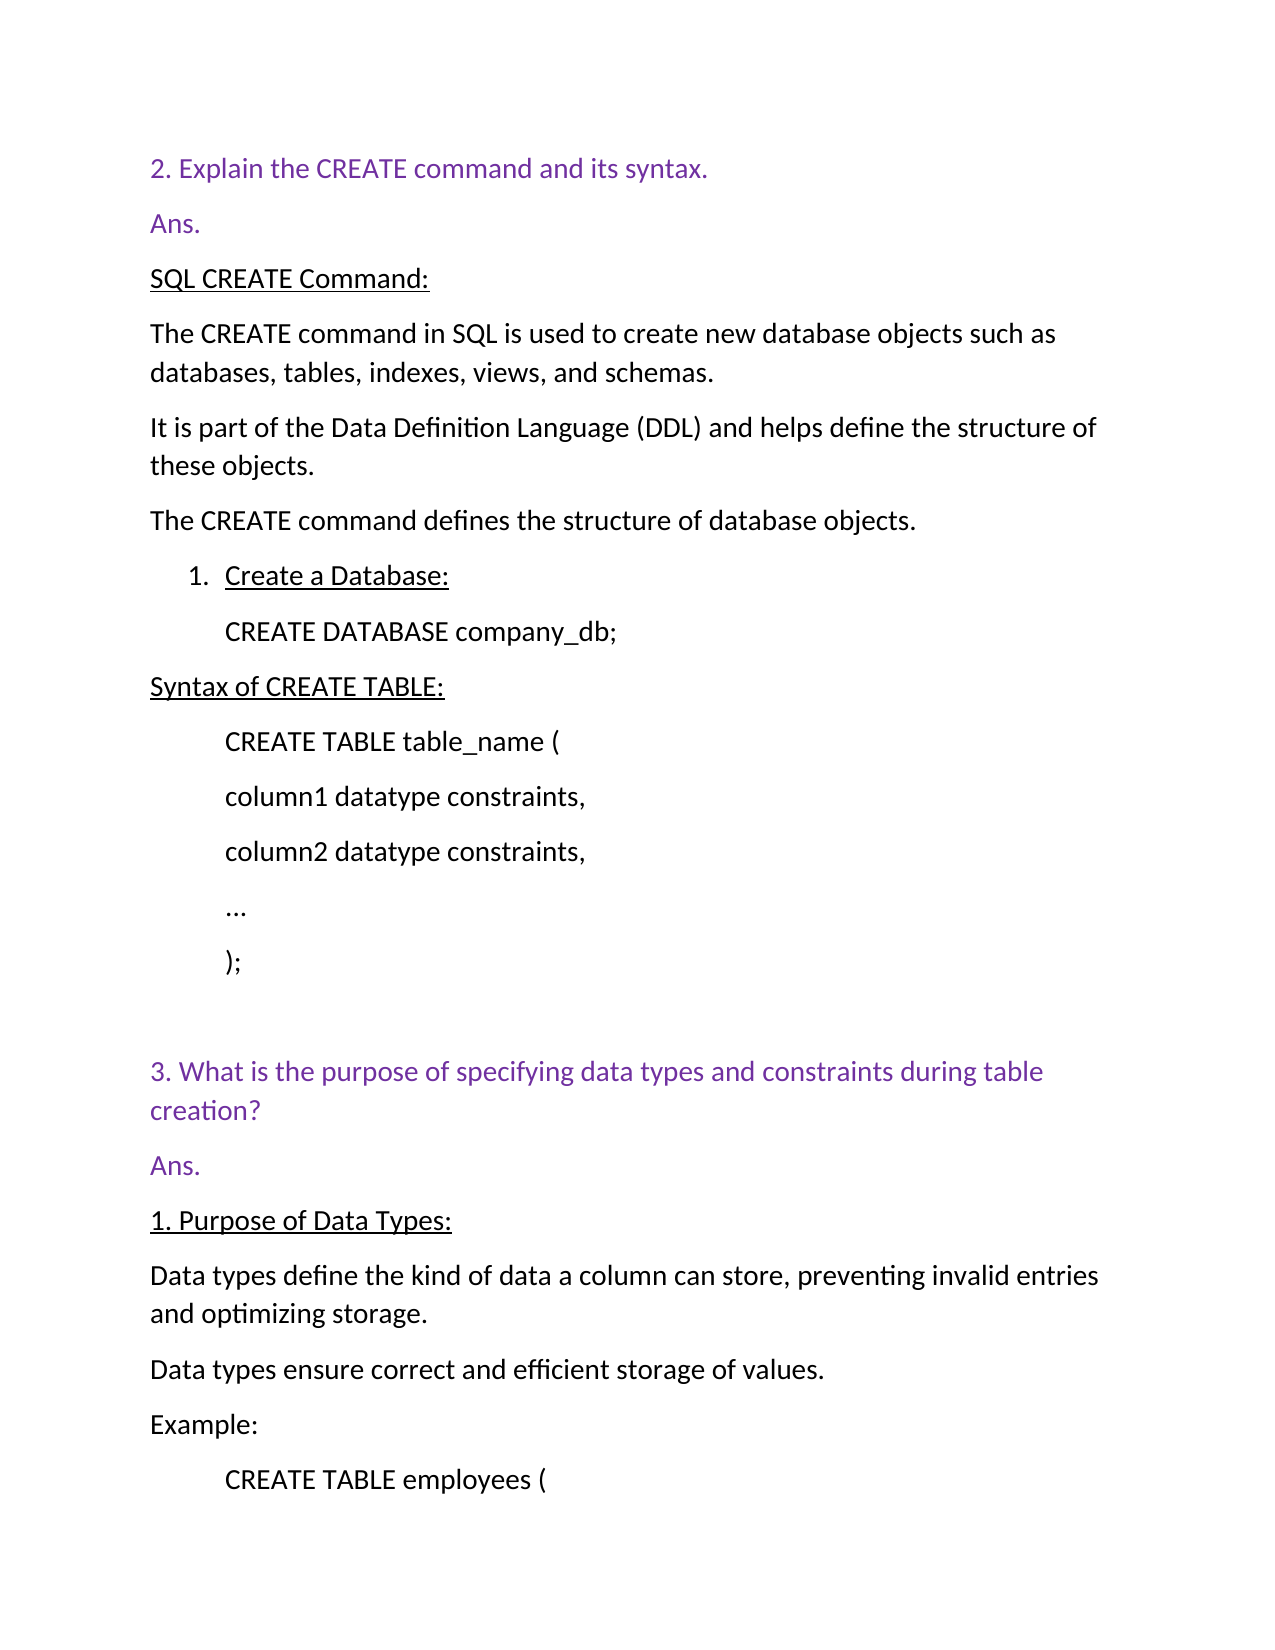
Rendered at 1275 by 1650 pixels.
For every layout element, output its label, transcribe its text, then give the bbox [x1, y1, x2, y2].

text 2. Explain the CREATE command and its syntax. [150, 150, 1125, 186]
text ); [150, 943, 1125, 979]
text CREATE TABLE table_name ( [150, 723, 1125, 758]
text column2 datatype constraints, [150, 833, 1125, 869]
text 3. What is the purpose of specifying data types and constraints during table creation? [150, 1053, 1125, 1127]
text ... [150, 888, 1125, 924]
text Data types define the kind of data a column can store, preventing invalid entries and optimizing storage. [150, 1257, 1125, 1331]
text CREATE DATABASE company_db; [187, 613, 1125, 648]
text The CREATE command in SQL is used to create new database objects such as databases, tables, indexes, views, and schemas. [150, 315, 1125, 389]
text CREATE TABLE employees ( [150, 1461, 1125, 1497]
text Ans. [150, 1147, 1125, 1183]
text Ans. [150, 205, 1125, 241]
list Create a Database: [187, 557, 1125, 593]
text Example: [150, 1406, 1125, 1441]
text Syntax of CREATE TABLE: [150, 668, 1125, 703]
text SQL CREATE Command: [150, 260, 1125, 296]
text 1. Purpose of Data Types: [150, 1202, 1125, 1238]
text Data types ensure correct and efficient storage of values. [150, 1351, 1125, 1386]
text The CREATE command defines the structure of database objects. [150, 502, 1125, 538]
text It is part of the Data Definition Language (DDL) and helps define the structure of these objects. [150, 409, 1125, 483]
text column1 datatype constraints, [150, 778, 1125, 813]
